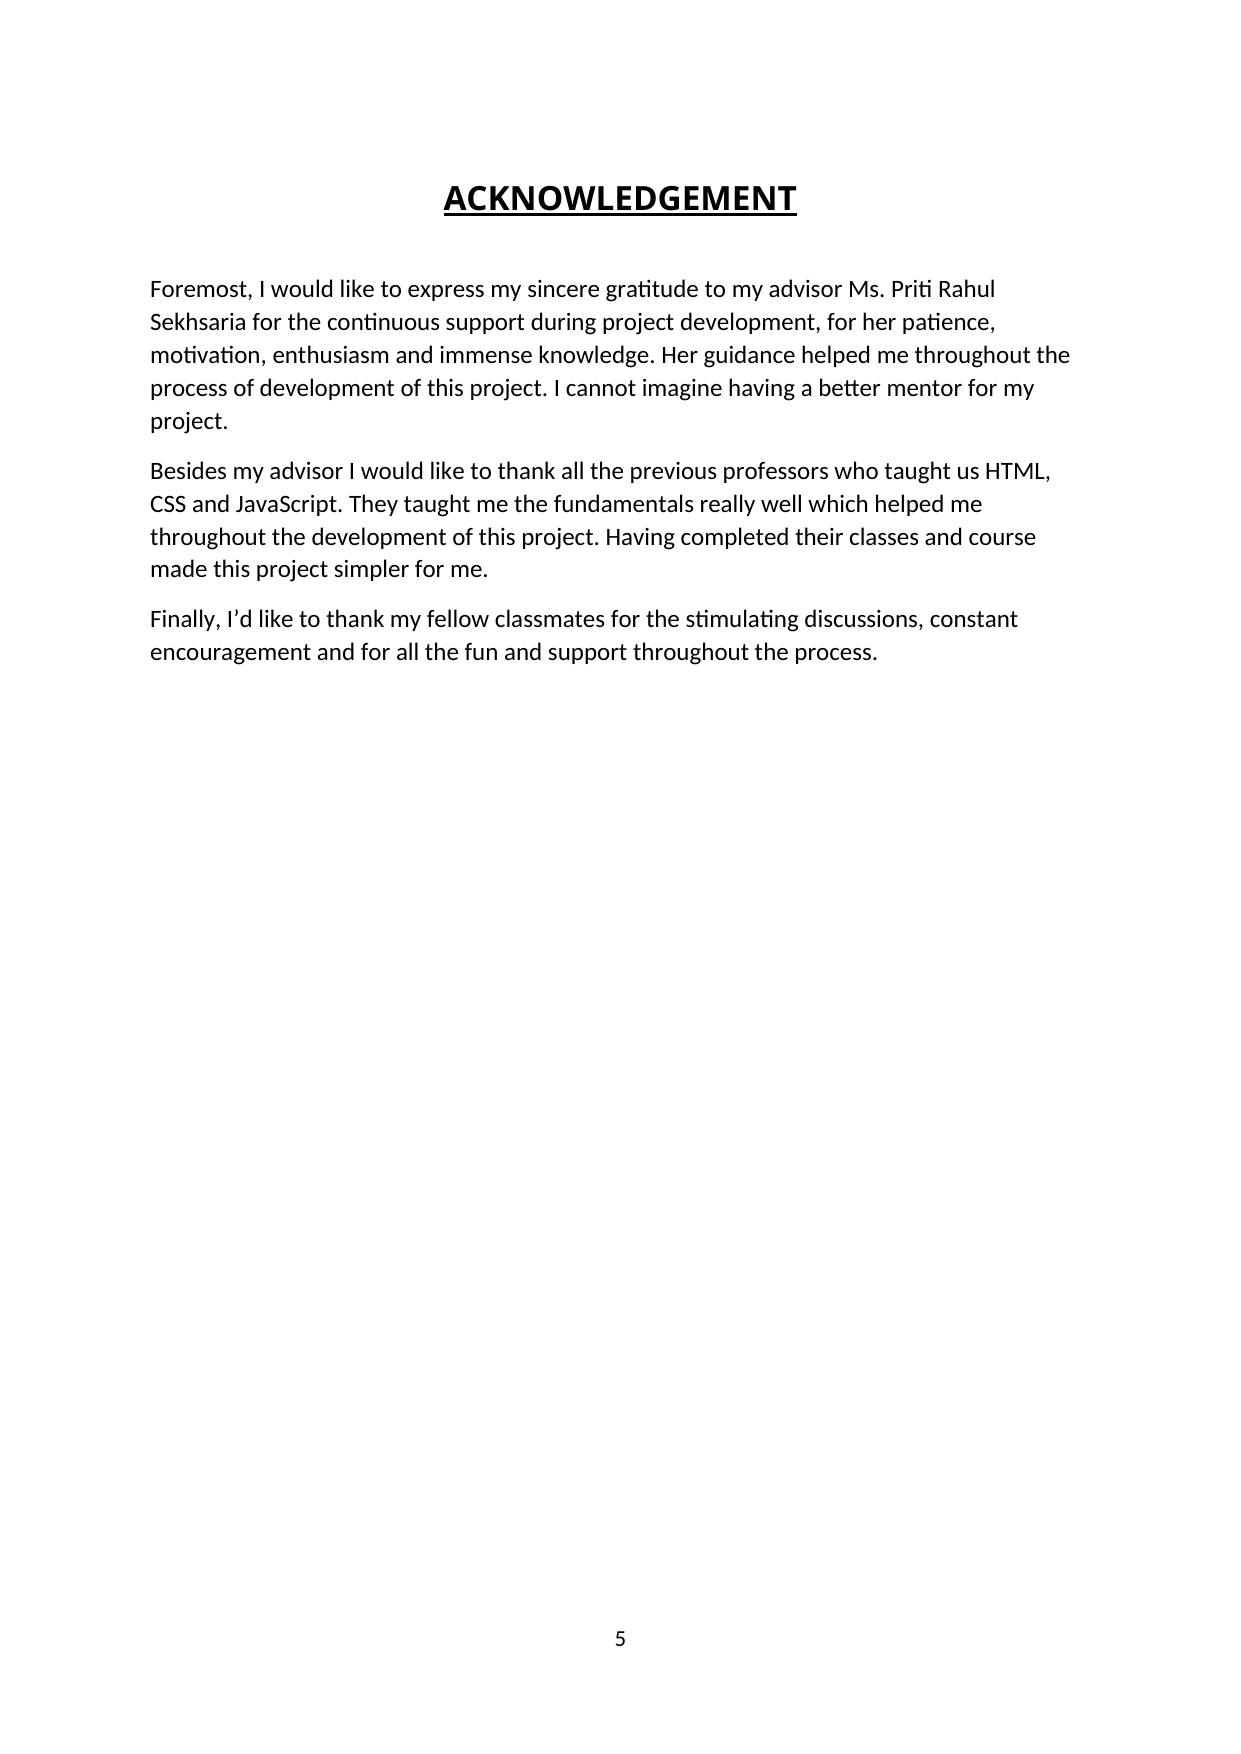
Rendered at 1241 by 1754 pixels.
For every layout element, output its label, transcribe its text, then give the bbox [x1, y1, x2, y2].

text Finally, I’d like to thank my fellow classmates for the stimulating discussions, constant encouragement and for all the fun and support throughout the process. [150, 603, 1090, 667]
text Foremost, I would like to express my sincere gratitude to my advisor Ms. Priti Rahul Sekhsaria for the continuous support during project development, for her patience, motivation, enthusiasm and immense knowledge. Her guidance helped me throughout the process of development of this project. I cannot imagine having a better mentor for my project. [150, 273, 1090, 436]
text Besides my advisor I would like to thank all the previous professors who taught us HTML, CSS and JavaScript. They taught me the fundamentals really well which helped me throughout the development of this project. Having completed their classes and course made this project simpler for me. [150, 455, 1090, 584]
subtitle ACKNOWLEDGEMENT [150, 175, 1090, 220]
